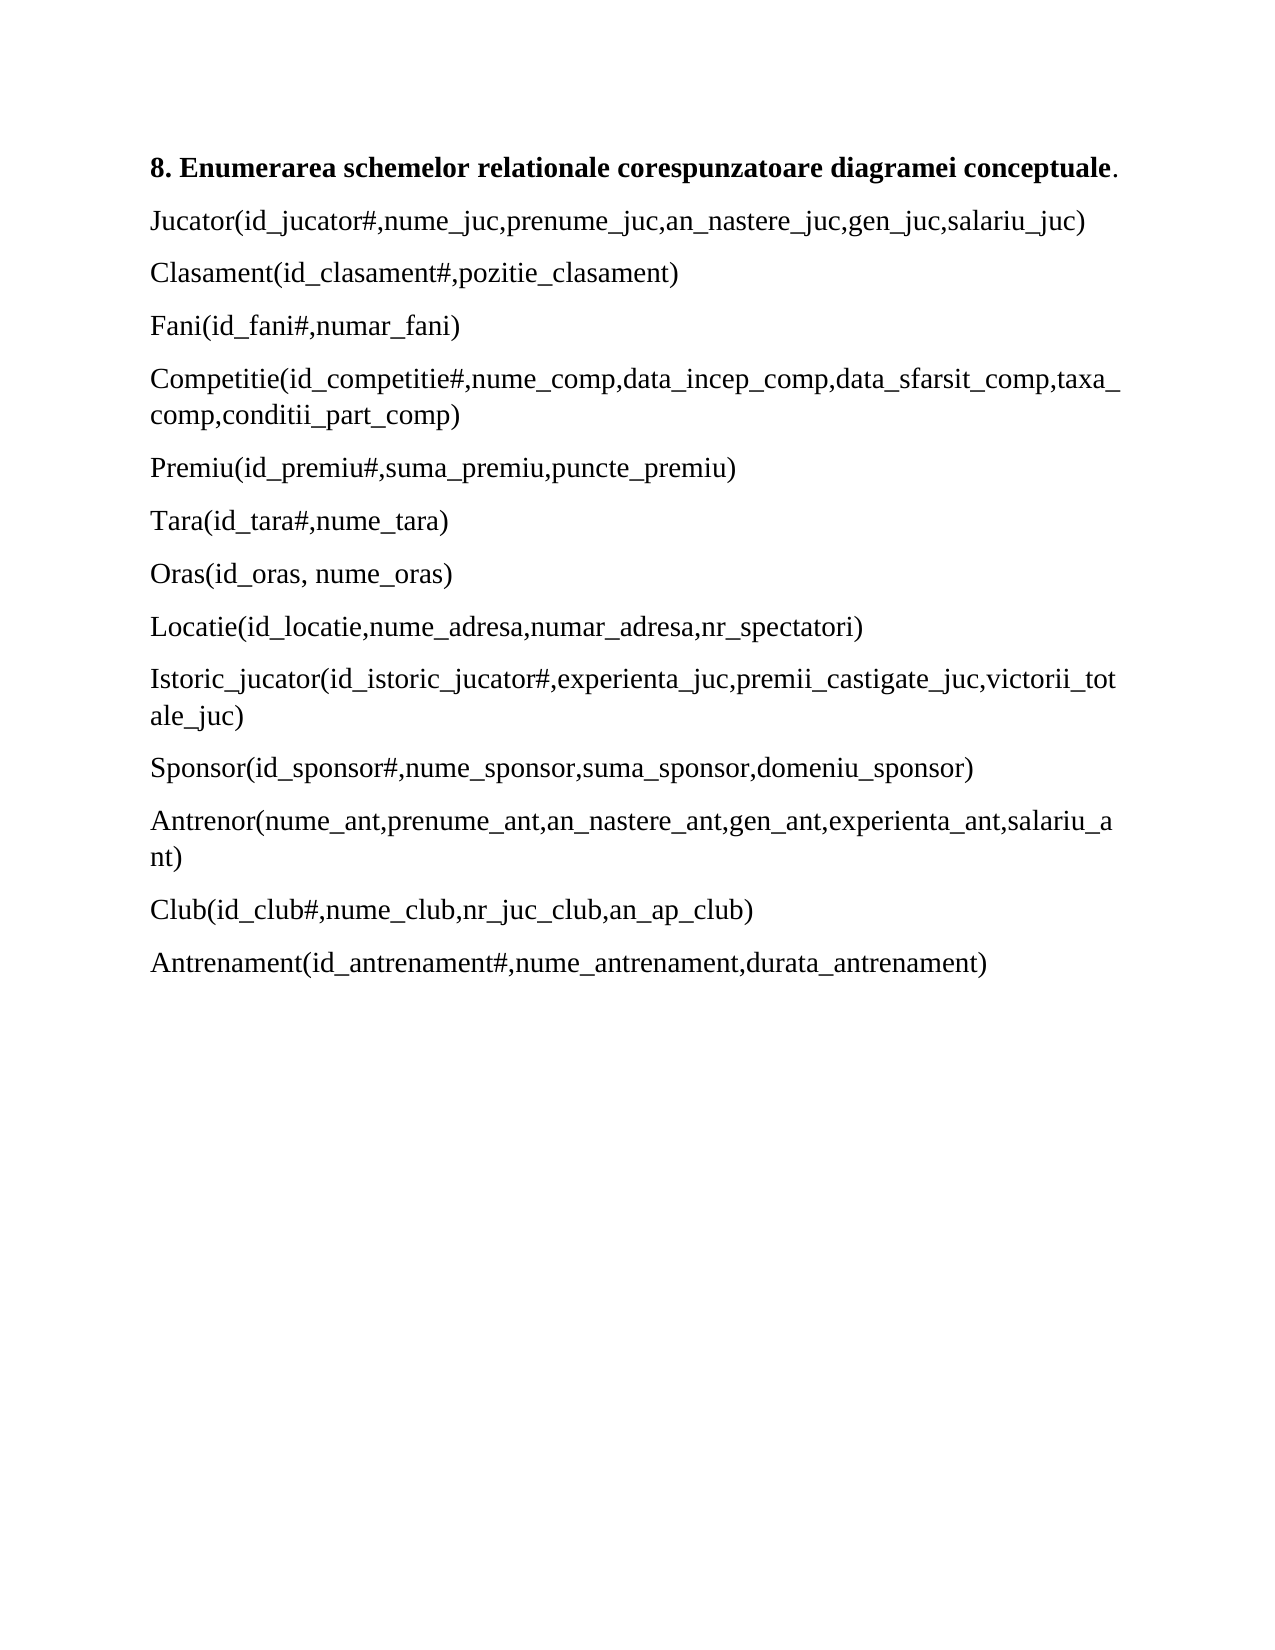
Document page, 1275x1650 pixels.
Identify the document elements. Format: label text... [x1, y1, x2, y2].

text Tara(id_tara#,nume_tara) [150, 503, 1125, 537]
text Antrenament(id_antrenament#,nume_antrenament,durata_antrenament) [150, 945, 1125, 978]
text Locatie(id_locatie,nume_adresa,numar_adresa,nr_spectatori) [150, 609, 1125, 642]
text Fani(id_fani#,numar_fani) [150, 308, 1125, 342]
text Oras(id_oras, nume_oras) [150, 556, 1125, 589]
text Istoric_jucator(id_istoric_jucator#,experienta_juc,premii_castigate_juc,victorii_totale_juc) [150, 661, 1125, 731]
text Antrenor(nume_ant,prenume_ant,an_nastere_ant,gen_ant,experienta_ant,salariu_ant) [150, 803, 1125, 873]
text Clasament(id_clasament#,pozitie_clasament) [150, 256, 1125, 289]
text Jucator(id_jucator#,nume_juc,prenume_juc,an_nastere_juc,gen_juc,salariu_juc) [150, 203, 1125, 236]
text 8. Enumerarea schemelor relationale corespunzatoare diagramei conceptuale. [150, 150, 1125, 183]
text Premiu(id_premiu#,suma_premiu,puncte_premiu) [150, 450, 1125, 484]
text Club(id_club#,nume_club,nr_juc_club,an_ap_club) [150, 892, 1125, 926]
text Competitie(id_competitie#,nume_comp,data_incep_comp,data_sfarsit_comp,taxa_comp,conditii_part_comp) [150, 361, 1125, 431]
text Sponsor(id_sponsor#,nume_sponsor,suma_sponsor,domeniu_sponsor) [150, 750, 1125, 784]
